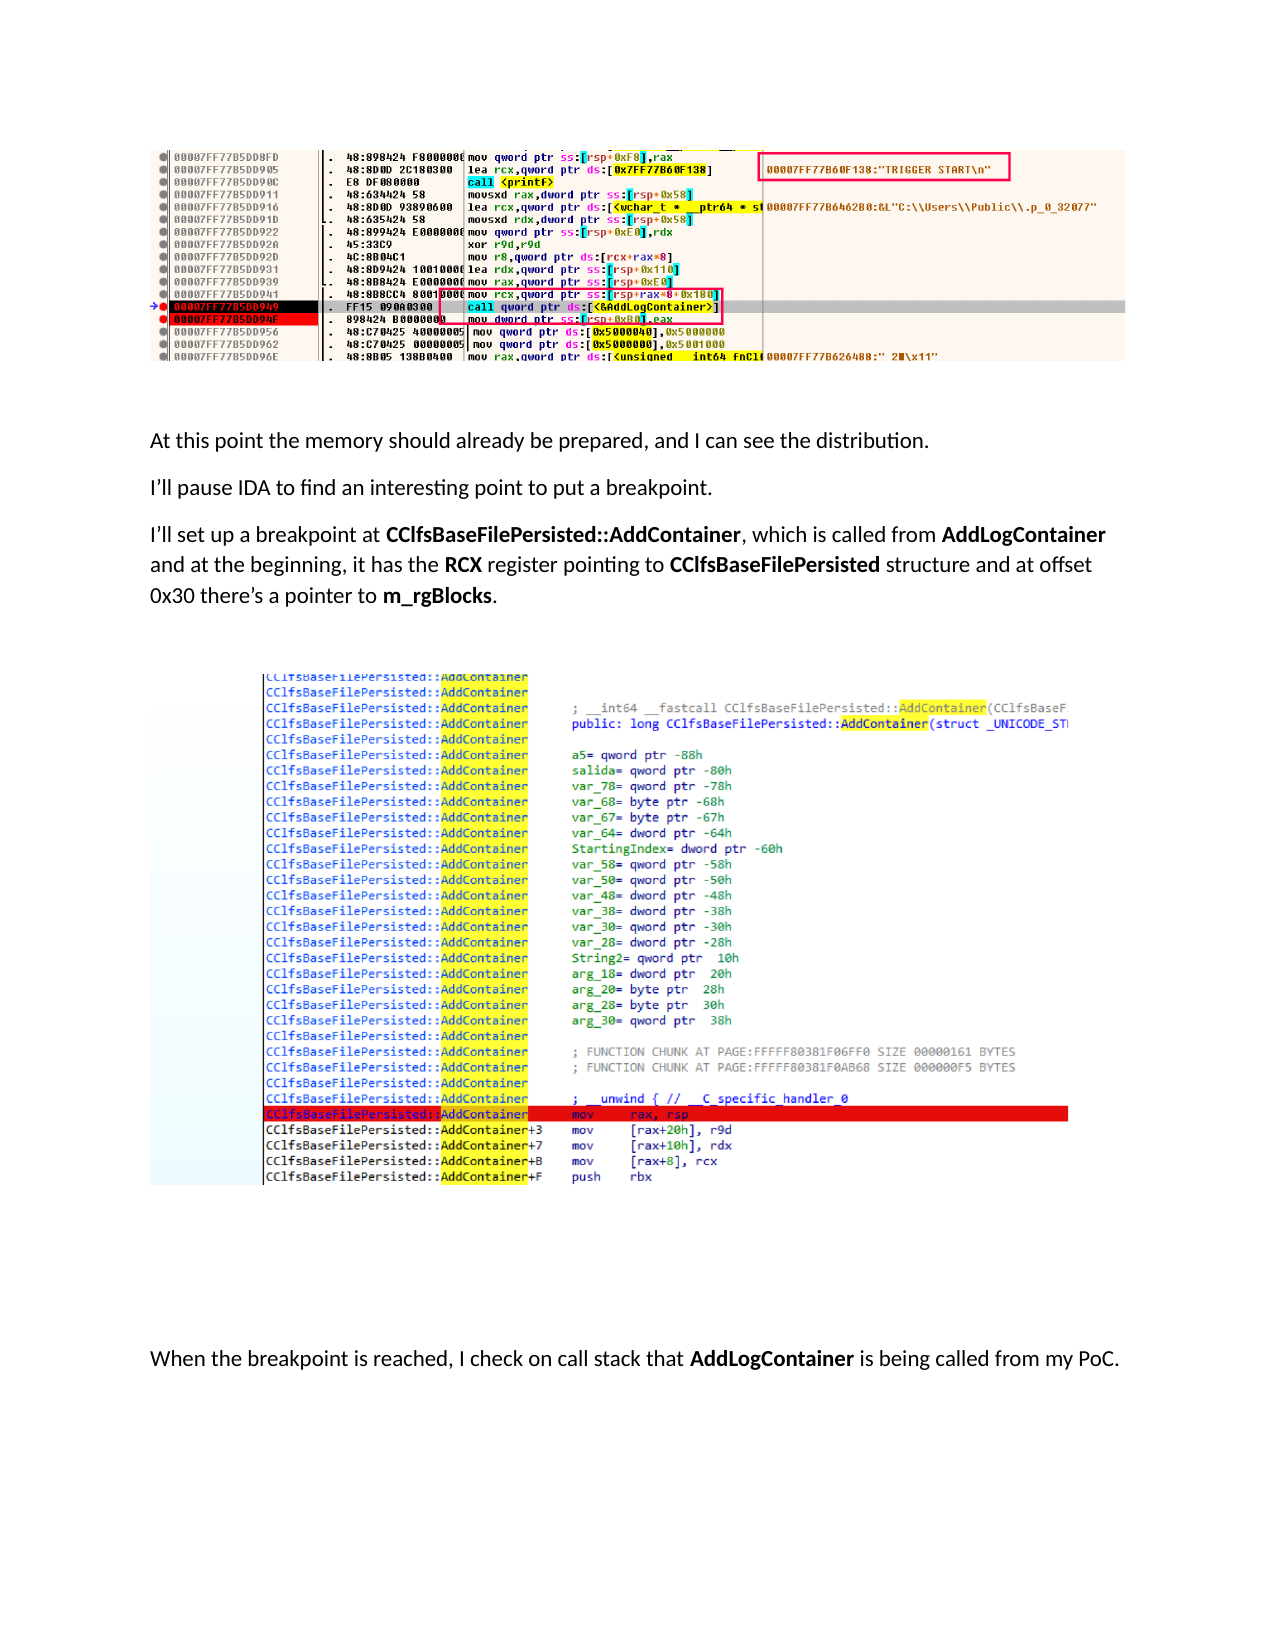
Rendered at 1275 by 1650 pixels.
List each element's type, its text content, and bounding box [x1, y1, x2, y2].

text I’ll set up a breakpoint at CClfsBaseFilePersisted::AddContainer, which is called from AddLogContainer and at the beginning, it has the RCX register pointing to CClfsBaseFilePersisted structure and at offset 0x30 there’s a pointer to m_rgBlocks. [150, 520, 1125, 609]
picture [150, 150, 1125, 361]
picture [150, 674, 1069, 1185]
text At this point the memory should already be prepared, and I can see the distribution. [150, 427, 1125, 454]
text When the breakpoint is reached, I check on call stack that AddLogContainer is being called from my PoC. [150, 1344, 1125, 1372]
text I’ll pause IDA to find an interesting point to put a breakpoint. [150, 473, 1125, 501]
